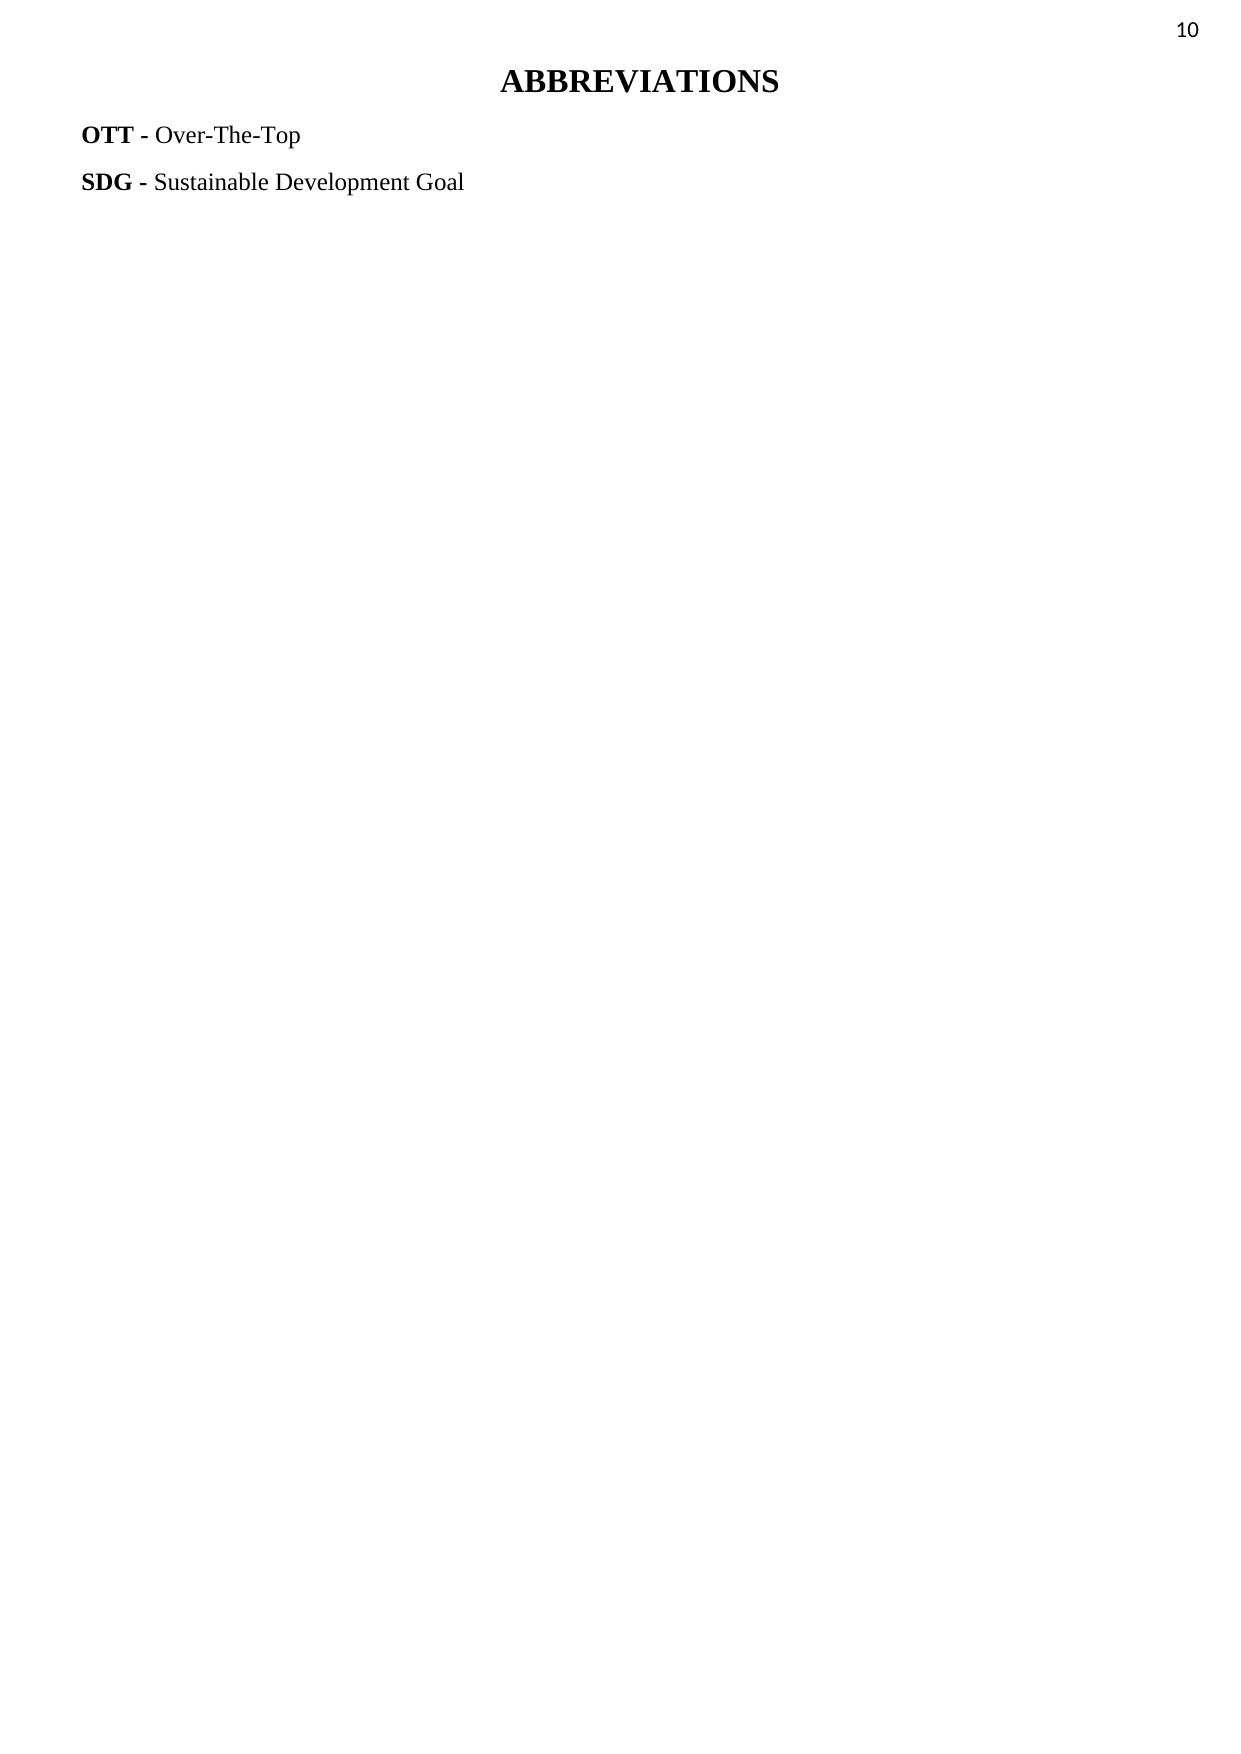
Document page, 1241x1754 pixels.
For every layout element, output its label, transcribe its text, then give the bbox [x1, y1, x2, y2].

text SDG - Sustainable Development Goal [81, 167, 1198, 196]
text OTT - Over-The-Top [81, 120, 1198, 148]
text ABBREVIATIONS [81, 62, 1198, 100]
